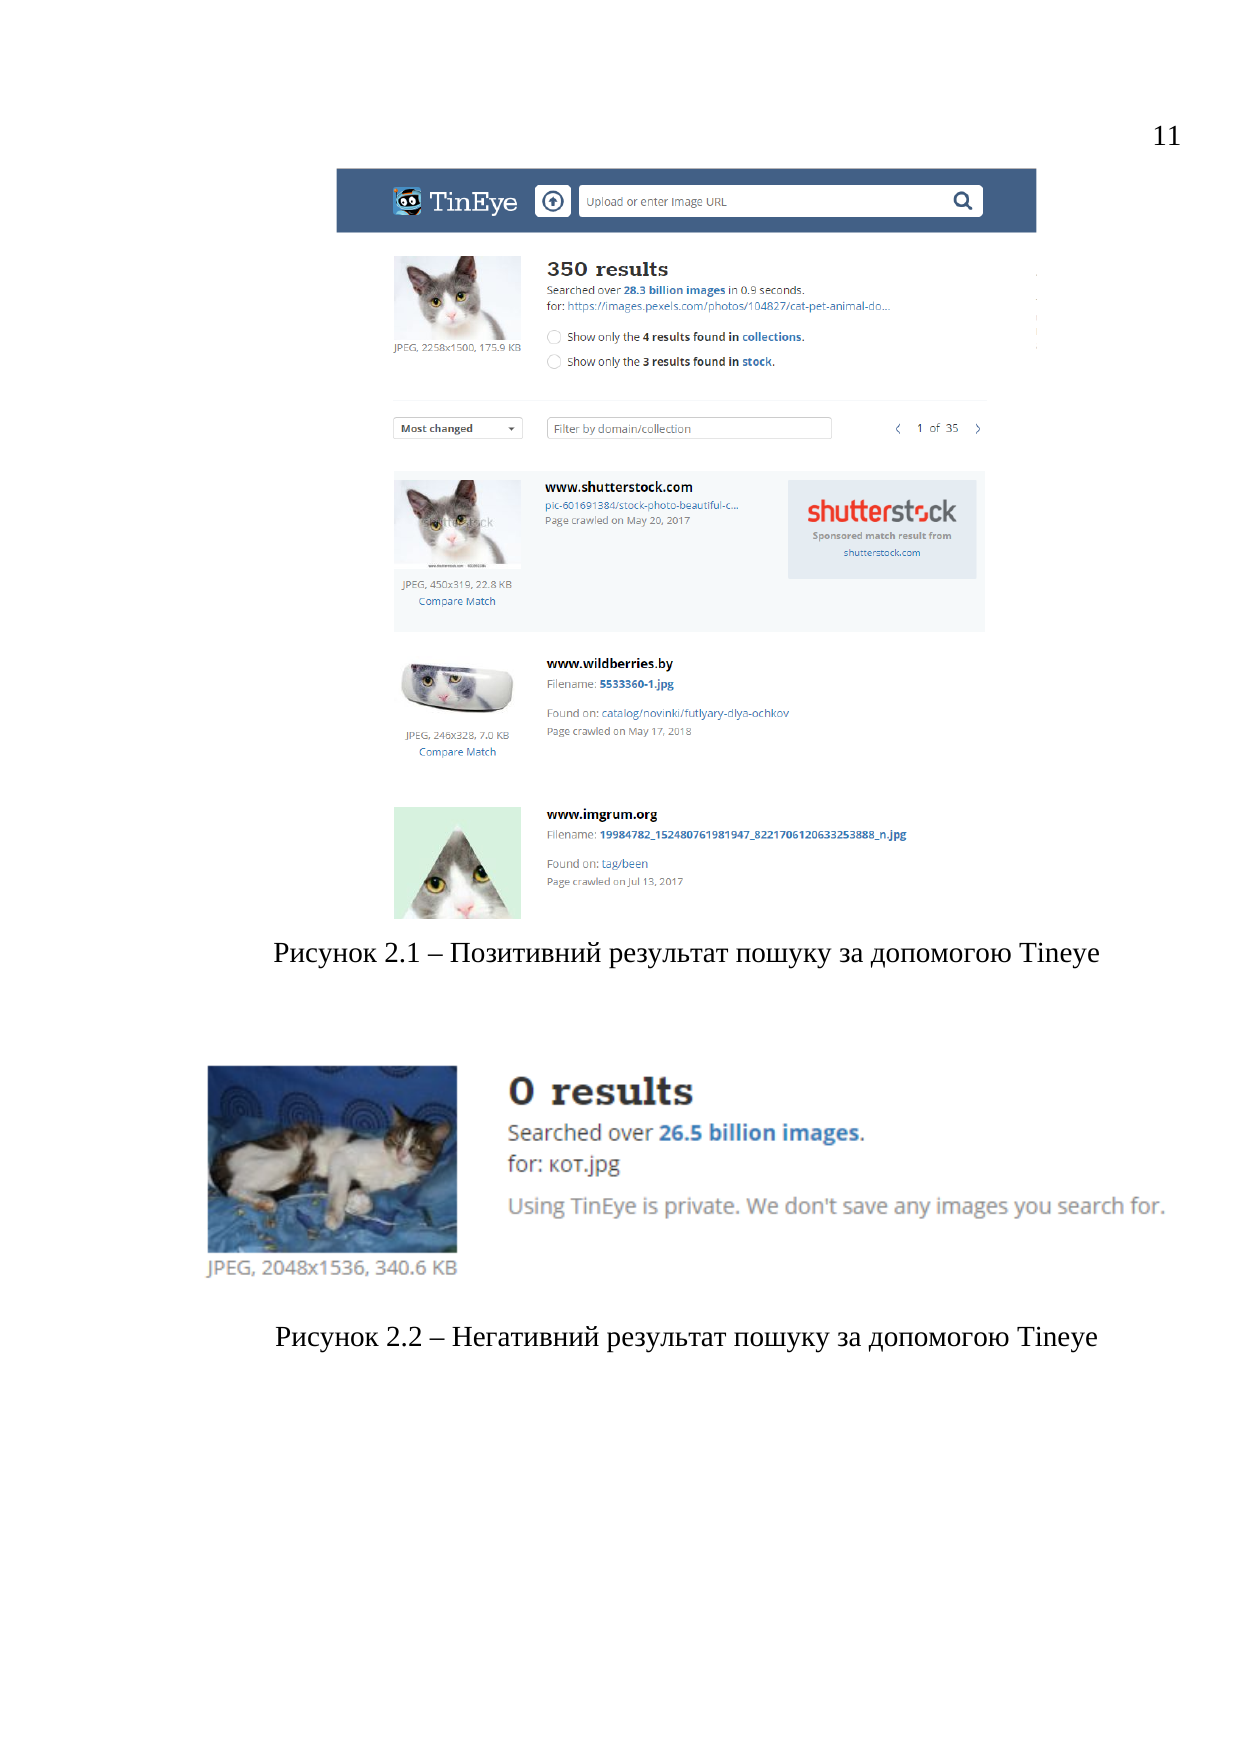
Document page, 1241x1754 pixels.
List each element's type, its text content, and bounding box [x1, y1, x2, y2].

text Рисунок 2.1 – Позитивний результат пошуку за допомогою Tineye [118, 935, 1181, 968]
picture [336, 168, 1037, 919]
picture [192, 1035, 1197, 1303]
text Рисунок 2.2 – Негативний результат пошуку за допомогою Tineye [118, 1319, 1181, 1353]
